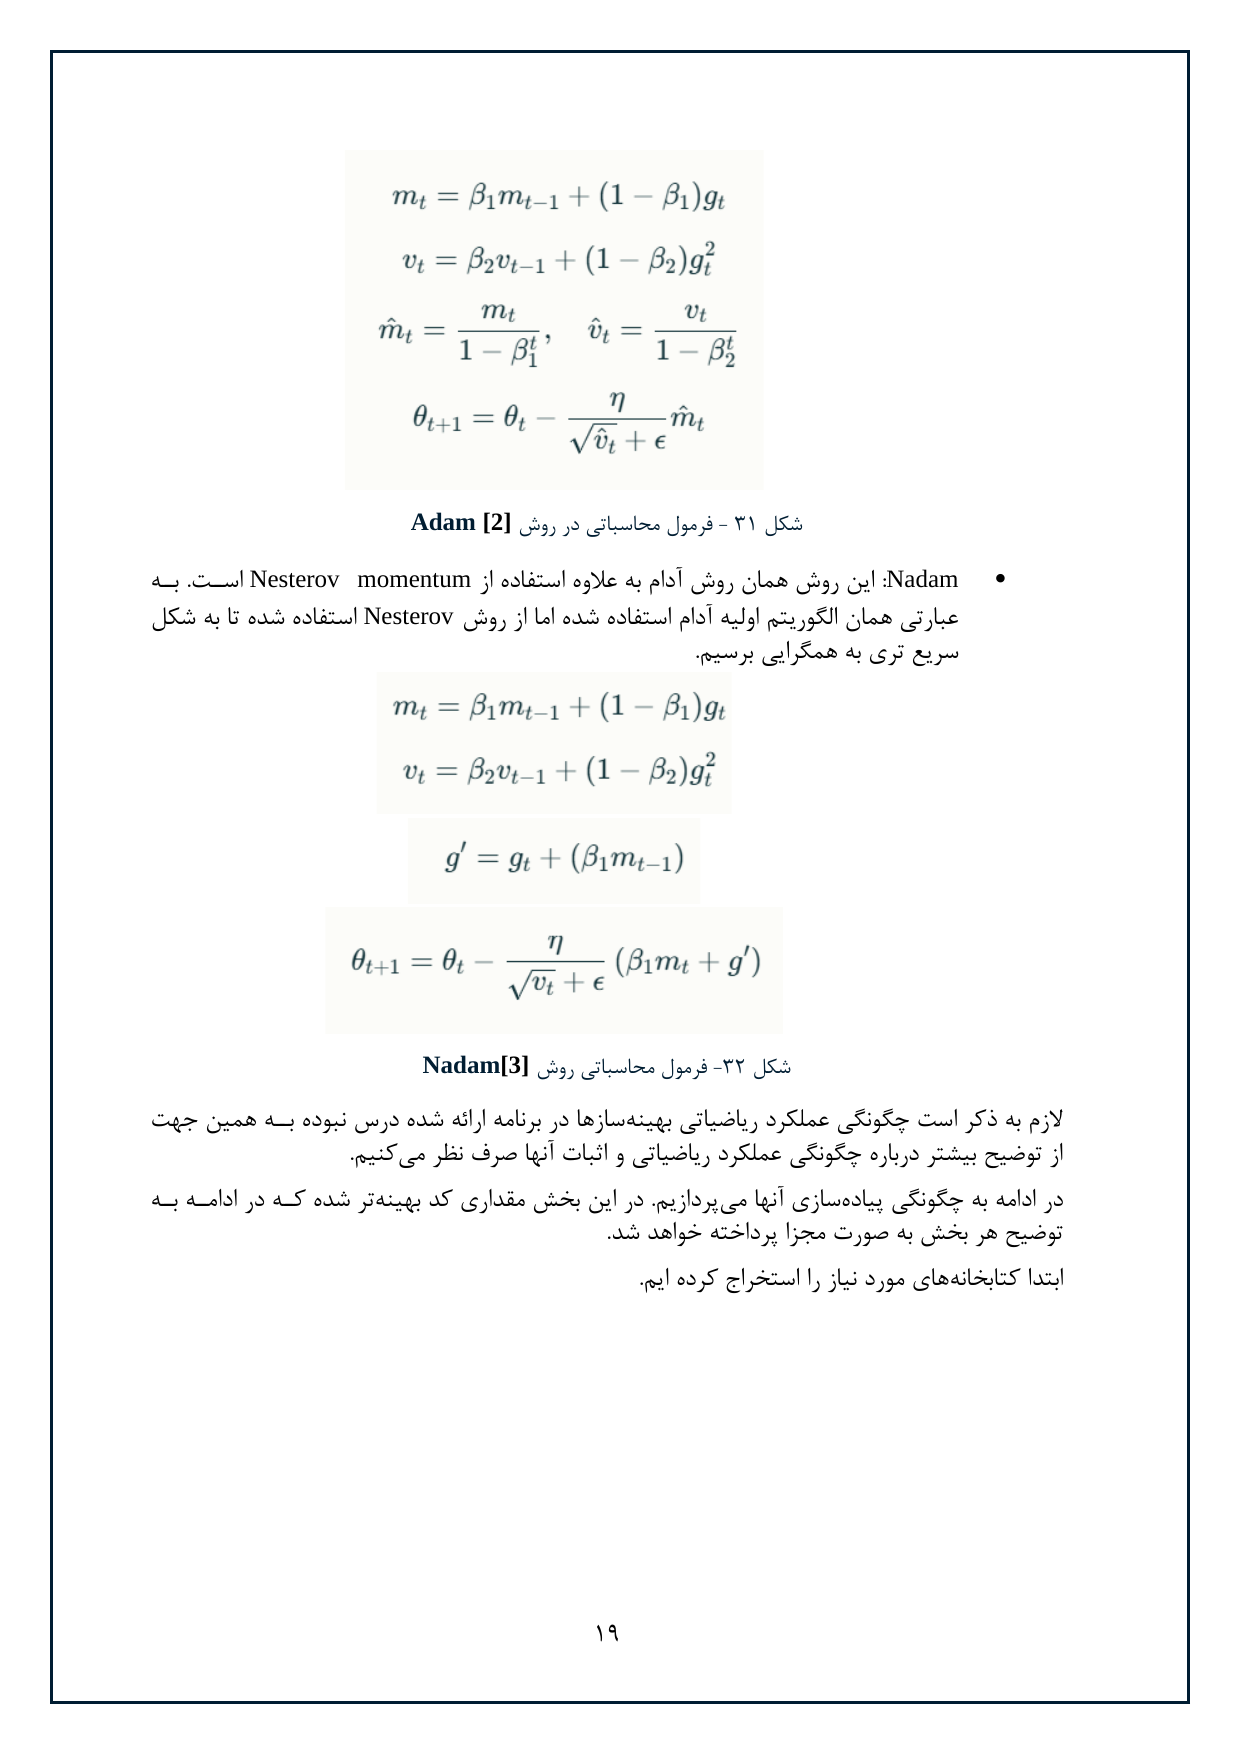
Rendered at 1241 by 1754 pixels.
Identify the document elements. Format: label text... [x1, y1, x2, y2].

list Nadam: این روش همان روش آدام به علاوه استفاده از Nesterov momentum است. به عبارتی همان الگوریتم اولیه آدام استفاده شده اما از روش Nesterov استفاده شده تا به شکل سریع تری به همگرایی برسیم. [150, 564, 996, 668]
text در ادامه به چگونگی پیاده‌سازی آنها می‌پردازیم. در این بخش مقداری کد بهینه‌تر شده که در ادامه به توضیح هر بخش به صورت مجزا پرداخته خواهد شد. [150, 1187, 1063, 1250]
picture [325, 907, 783, 1034]
text شکل 32- فرمول محاسباتی روش Nadam [150, 1051, 1063, 1082]
text شکل 31 - فرمول محاسباتی در روش Adam [150, 507, 1063, 539]
picture [376, 672, 732, 814]
picture [344, 150, 764, 490]
picture [407, 818, 701, 904]
text لازم به ذکر است چگونگی عملکرد ریاضیاتی بهینه‌سازها در برنامه ارائه شده درس نبوده به همین جهت از توضیح بیشتر درباره چگونگی عملکرد ریاضیاتی و اثبات آنها صرف نظر می‌کنیم. [150, 1107, 1063, 1170]
text ابتدا کتابخانه‎‌های مورد نیاز را استخراج کرده ایم. [150, 1267, 1063, 1296]
